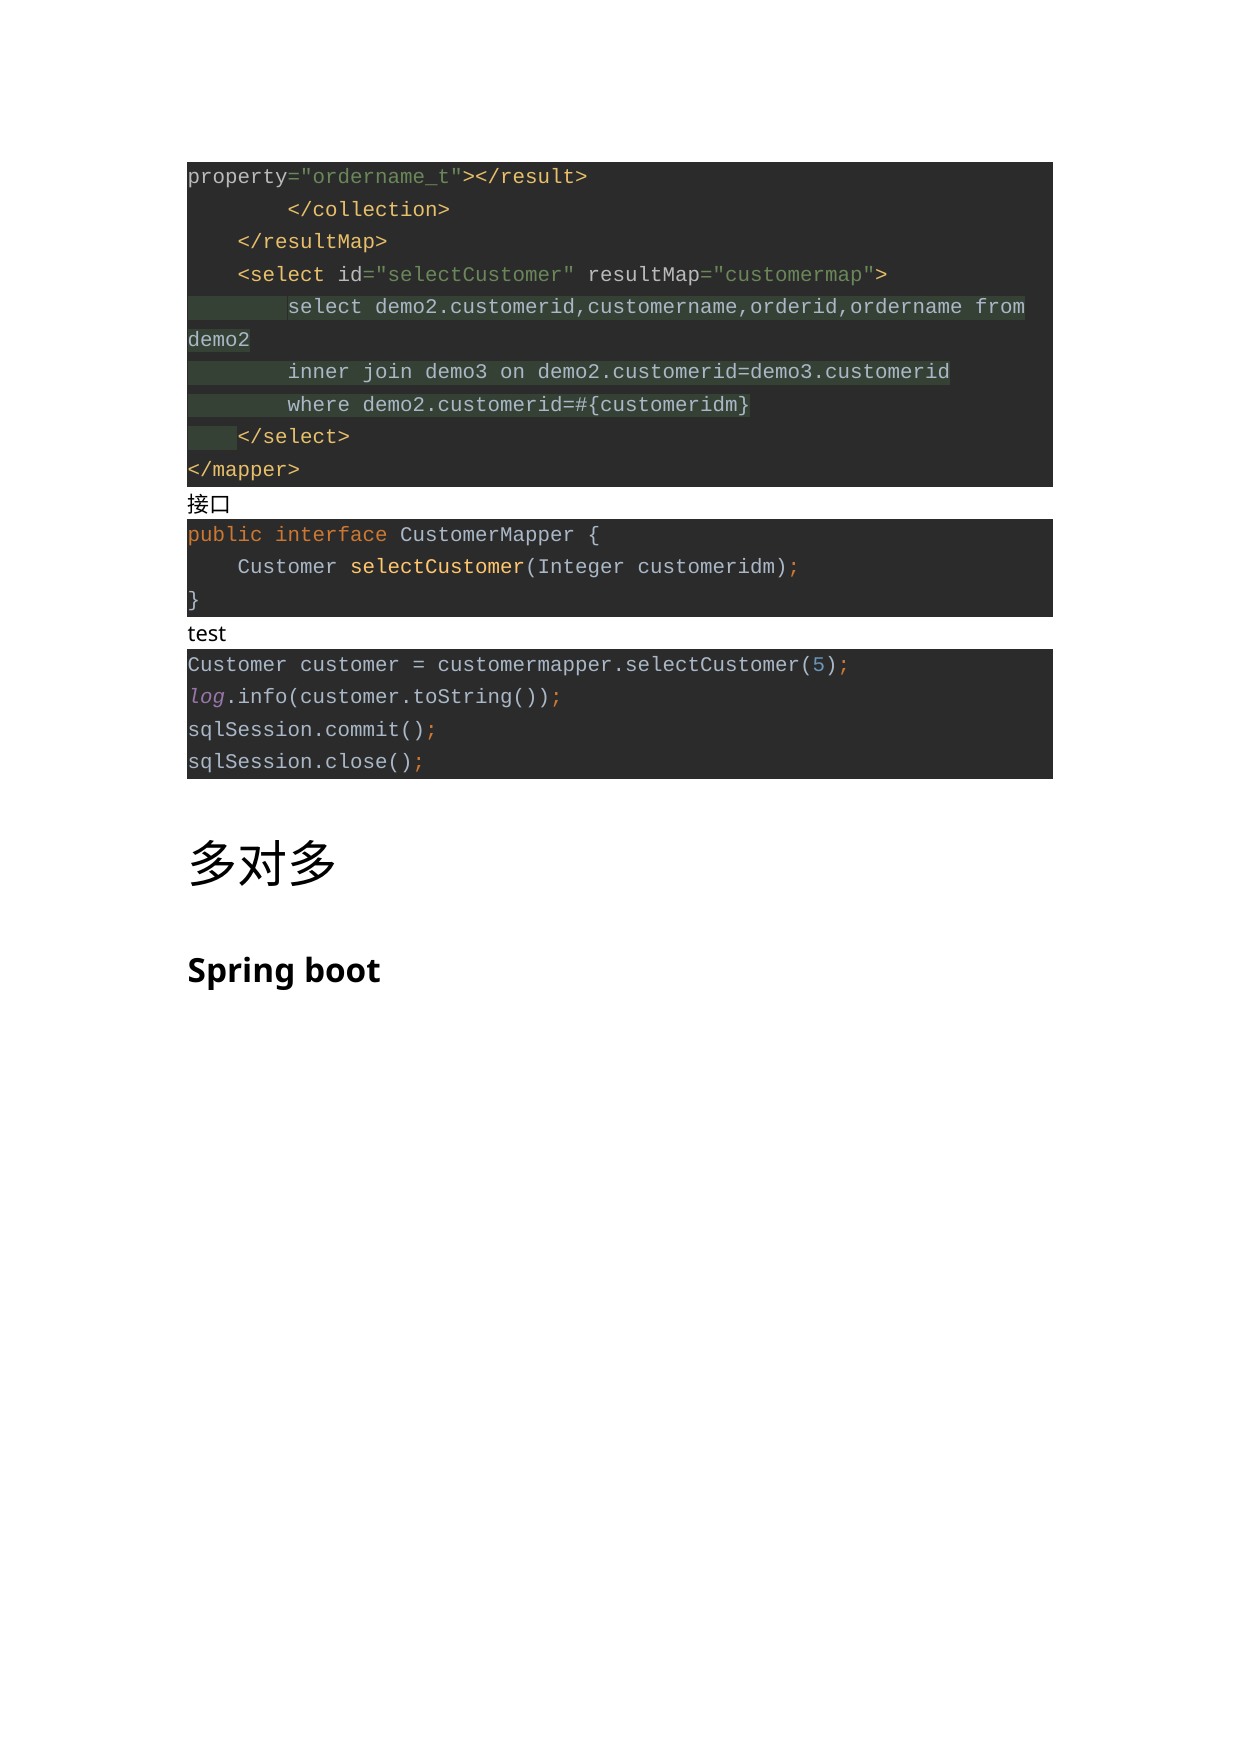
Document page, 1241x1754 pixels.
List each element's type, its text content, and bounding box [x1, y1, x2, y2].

text Customer customer = customermapper.selectCustomer(5); log.info(customer.toString()); sqlSession.commit(); sqlSession.close(); [187, 649, 1053, 779]
subtitle Spring boot [187, 937, 1053, 1002]
text 接口 [187, 487, 1053, 519]
text 多对多 [187, 812, 1053, 909]
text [187, 162, 1053, 487]
text test [187, 617, 1053, 649]
text public interface CustomerMapper { Customer selectCustomer(Integer customeridm); } [187, 519, 1053, 617]
